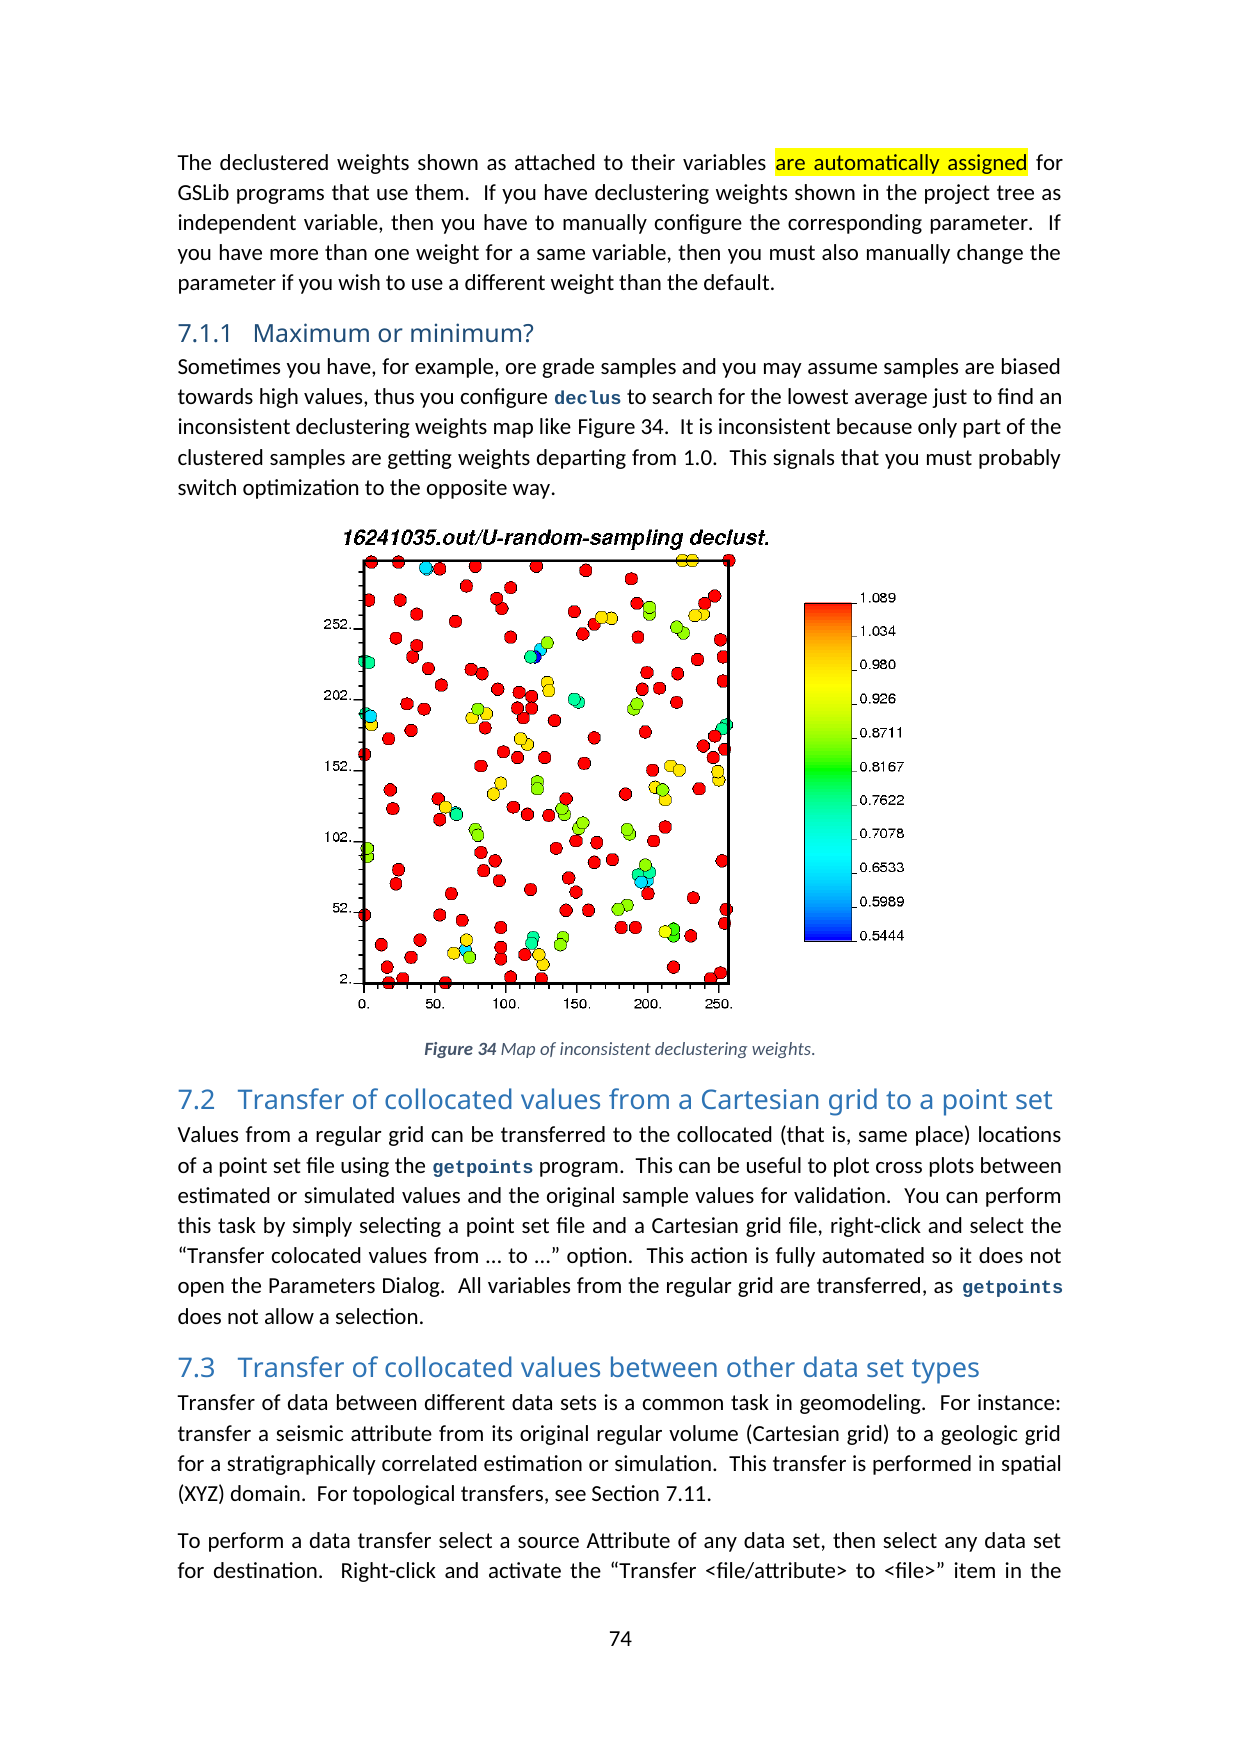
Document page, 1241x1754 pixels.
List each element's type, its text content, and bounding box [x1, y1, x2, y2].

text Values from a regular grid can be transferred to the collocated (that is, same place) locations of a point set file using the getpoints program. This can be useful to plot cross plots between estimated or simulated values and the original sample values for validation. You can perform this task by simply selecting a point set file and a Cartesian grid file, right-click and select the “Transfer colocated values from … to …” option. This action is fully automated so it does not open the Parameters Dialog. All variables from the regular grid are transferred, as getpoints does not allow a selection. [177, 1121, 1063, 1330]
text Figure 34 Map of inconsistent declustering weights. [177, 1037, 1063, 1060]
picture [314, 519, 926, 1019]
text Transfer of data between different data sets is a common task in geomodeling. For instance: transfer a seismic attribute from its original regular volume (Cartesian grid) to a geologic grid for a stratigraphically correlated estimation or simulation. This transfer is performed in spatial (XYZ) domain. For topological transfers, see Section 7.11. [177, 1388, 1063, 1507]
subtitle Transfer of collocated values between other data set types [177, 1349, 1063, 1386]
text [177, 1526, 1063, 1584]
subtitle Transfer of collocated values from a Cartesian grid to a point set [177, 1081, 1063, 1118]
text Sometimes you have, for example, ore grade samples and you may assume samples are biased towards high values, thus you configure declus to search for the lowest average just to find an inconsistent declustering weights map like Figure 34. It is inconsistent because only part of the clustered samples are getting weights departing from 1.0. This signals that you must probably switch optimization to the opposite way. [177, 352, 1063, 501]
subtitle Maximum or minimum? [177, 315, 1063, 349]
text The declustered weights shown as attached to their variables are automatically assigned for GSLib programs that use them. If you have declustering weights shown in the project tree as independent variable, then you have to manually configure the corresponding parameter. If you have more than one weight for a same variable, then you must also manually change the parameter if you wish to use a different weight than the default. [177, 148, 1063, 296]
